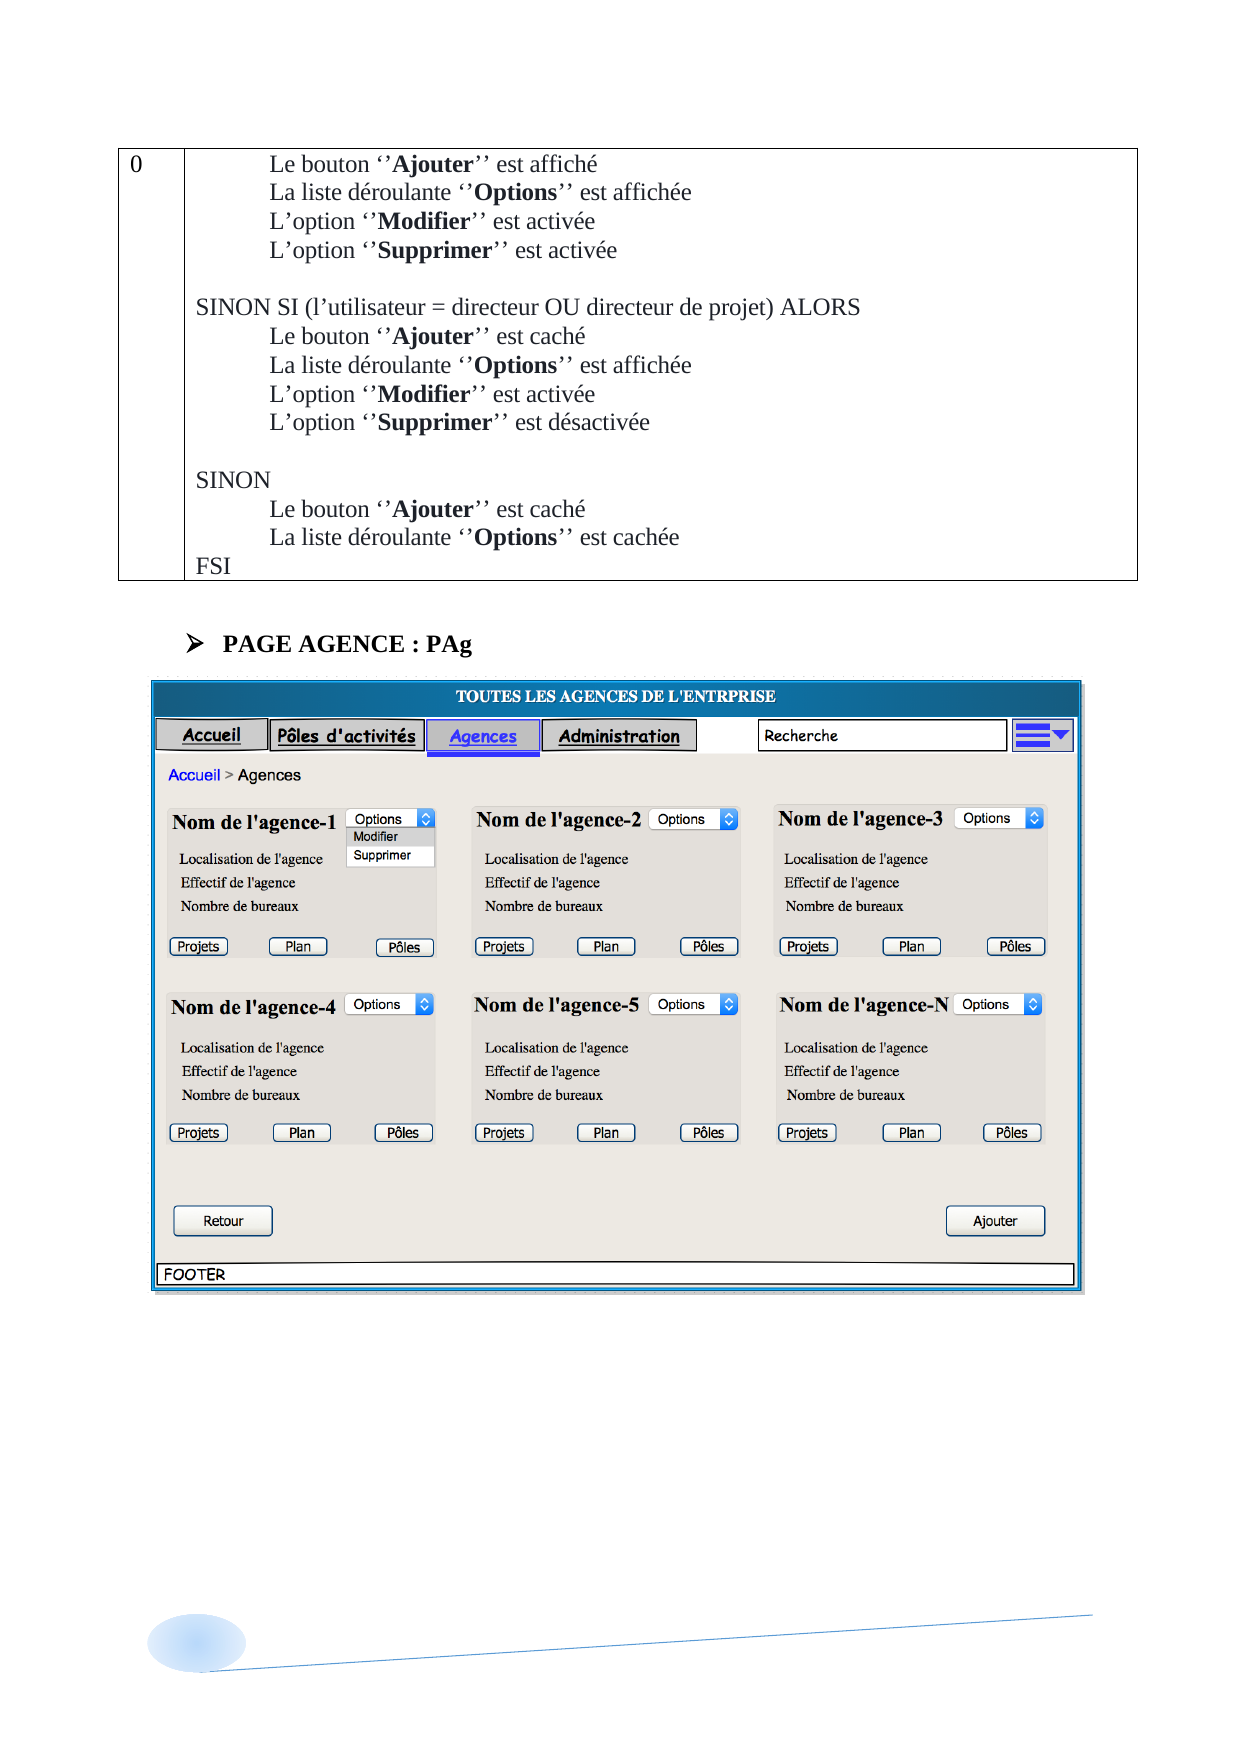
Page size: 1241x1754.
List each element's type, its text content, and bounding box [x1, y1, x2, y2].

picture [147, 676, 1091, 1297]
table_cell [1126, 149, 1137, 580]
list PAGE AGENCE : PAg [185, 629, 1093, 657]
table_cell G10 [119, 149, 184, 580]
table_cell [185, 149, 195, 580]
